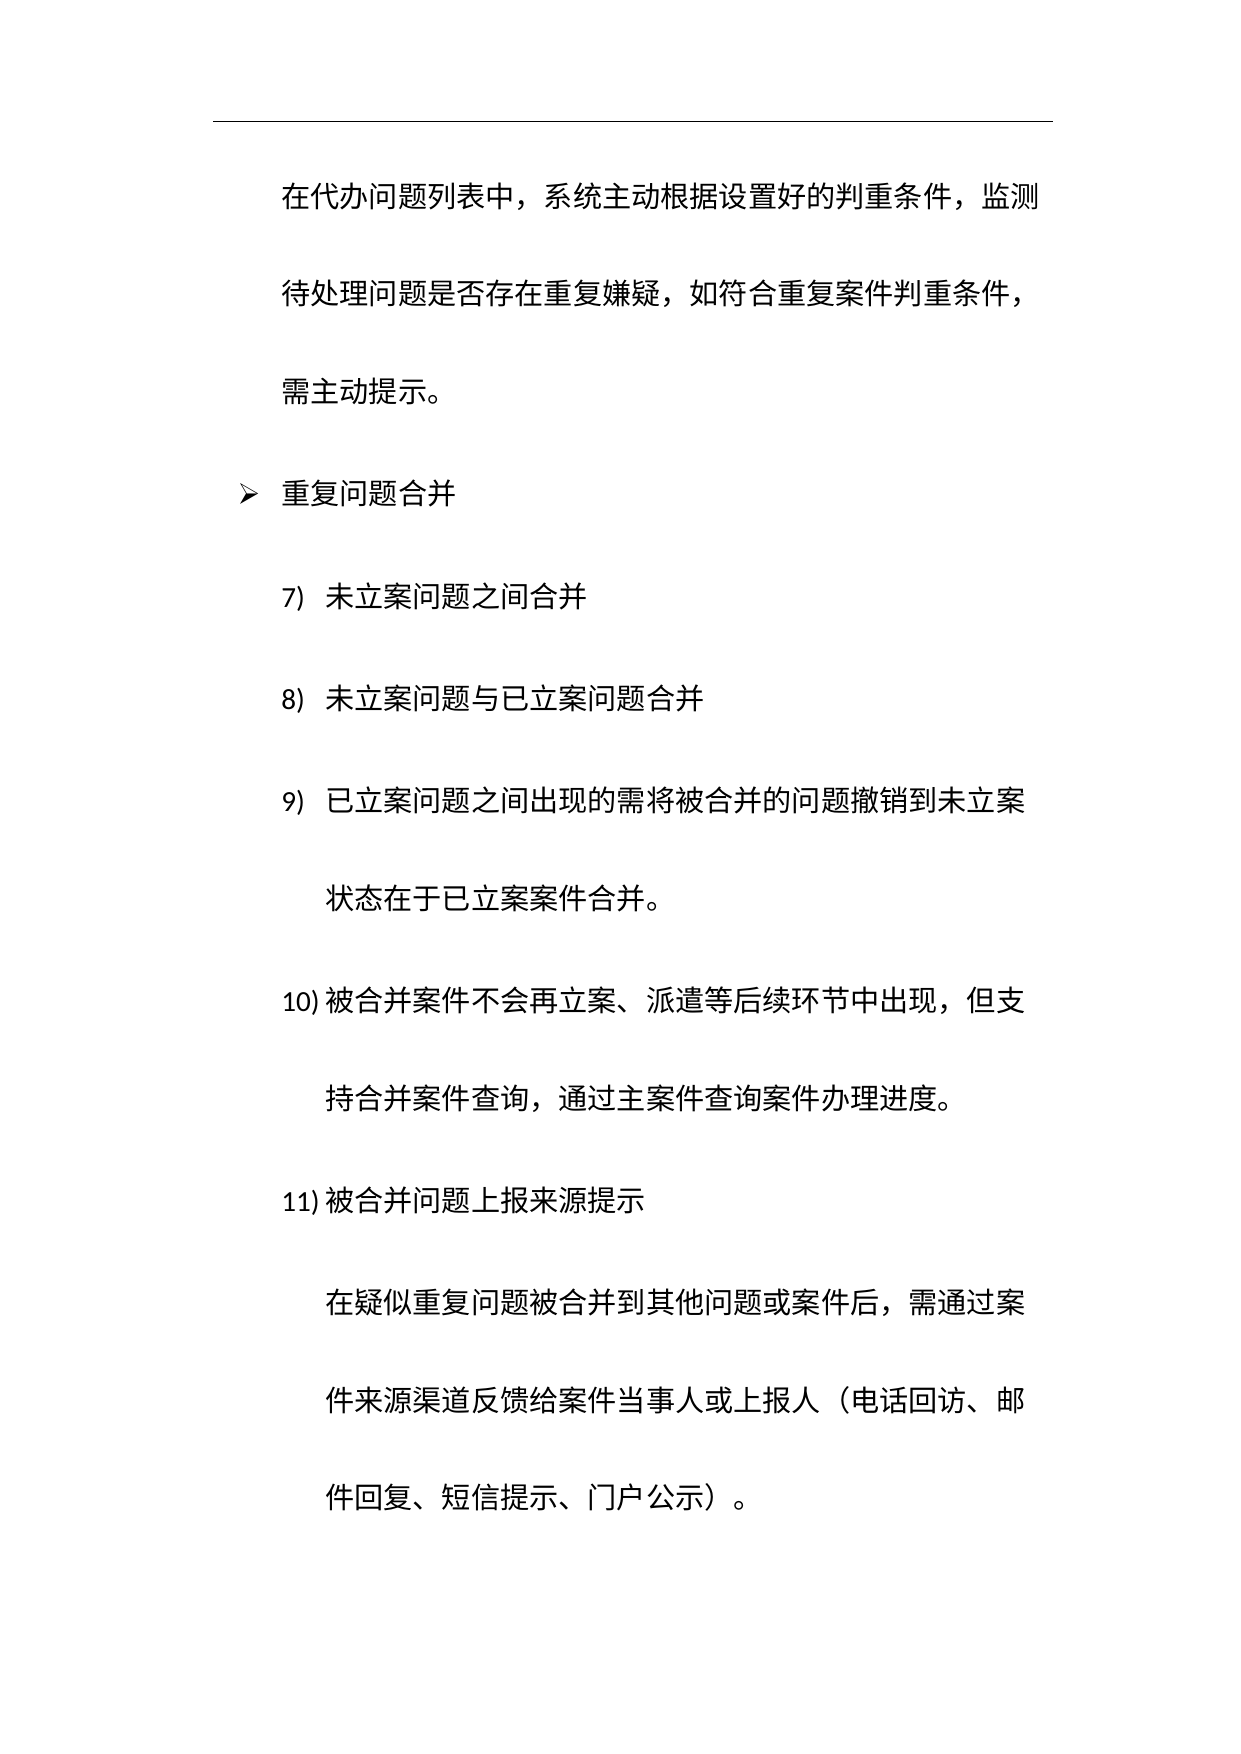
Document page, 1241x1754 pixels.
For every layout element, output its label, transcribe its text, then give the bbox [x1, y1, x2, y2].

list 已立案问题之间出现的需将被合并的问题撤销到未立案状态在于已立案案件合并。 [281, 767, 1053, 929]
list 重复问题合并 [237, 459, 1053, 524]
text 在代办问题列表中，系统主动根据设置好的判重条件，监测待处理问题是否存在重复嫌疑，如符合重复案件判重条件，需主动提示。 [281, 162, 1053, 422]
text 在疑似重复问题被合并到其他问题或案件后，需通过案件来源渠道反馈给案件当事人或上报人（电话回访、邮件回复、短信提示、门户公示）。 [325, 1269, 1053, 1529]
list 未立案问题与已立案问题合并 [281, 664, 1053, 729]
list 被合并案件不会再立案、派遣等后续环节中出现，但支持合并案件查询，通过主案件查询案件办理进度。 [281, 966, 1053, 1129]
list 未立案问题之间合并 [281, 562, 1053, 627]
list 被合并问题上报来源提示 [281, 1166, 1053, 1231]
